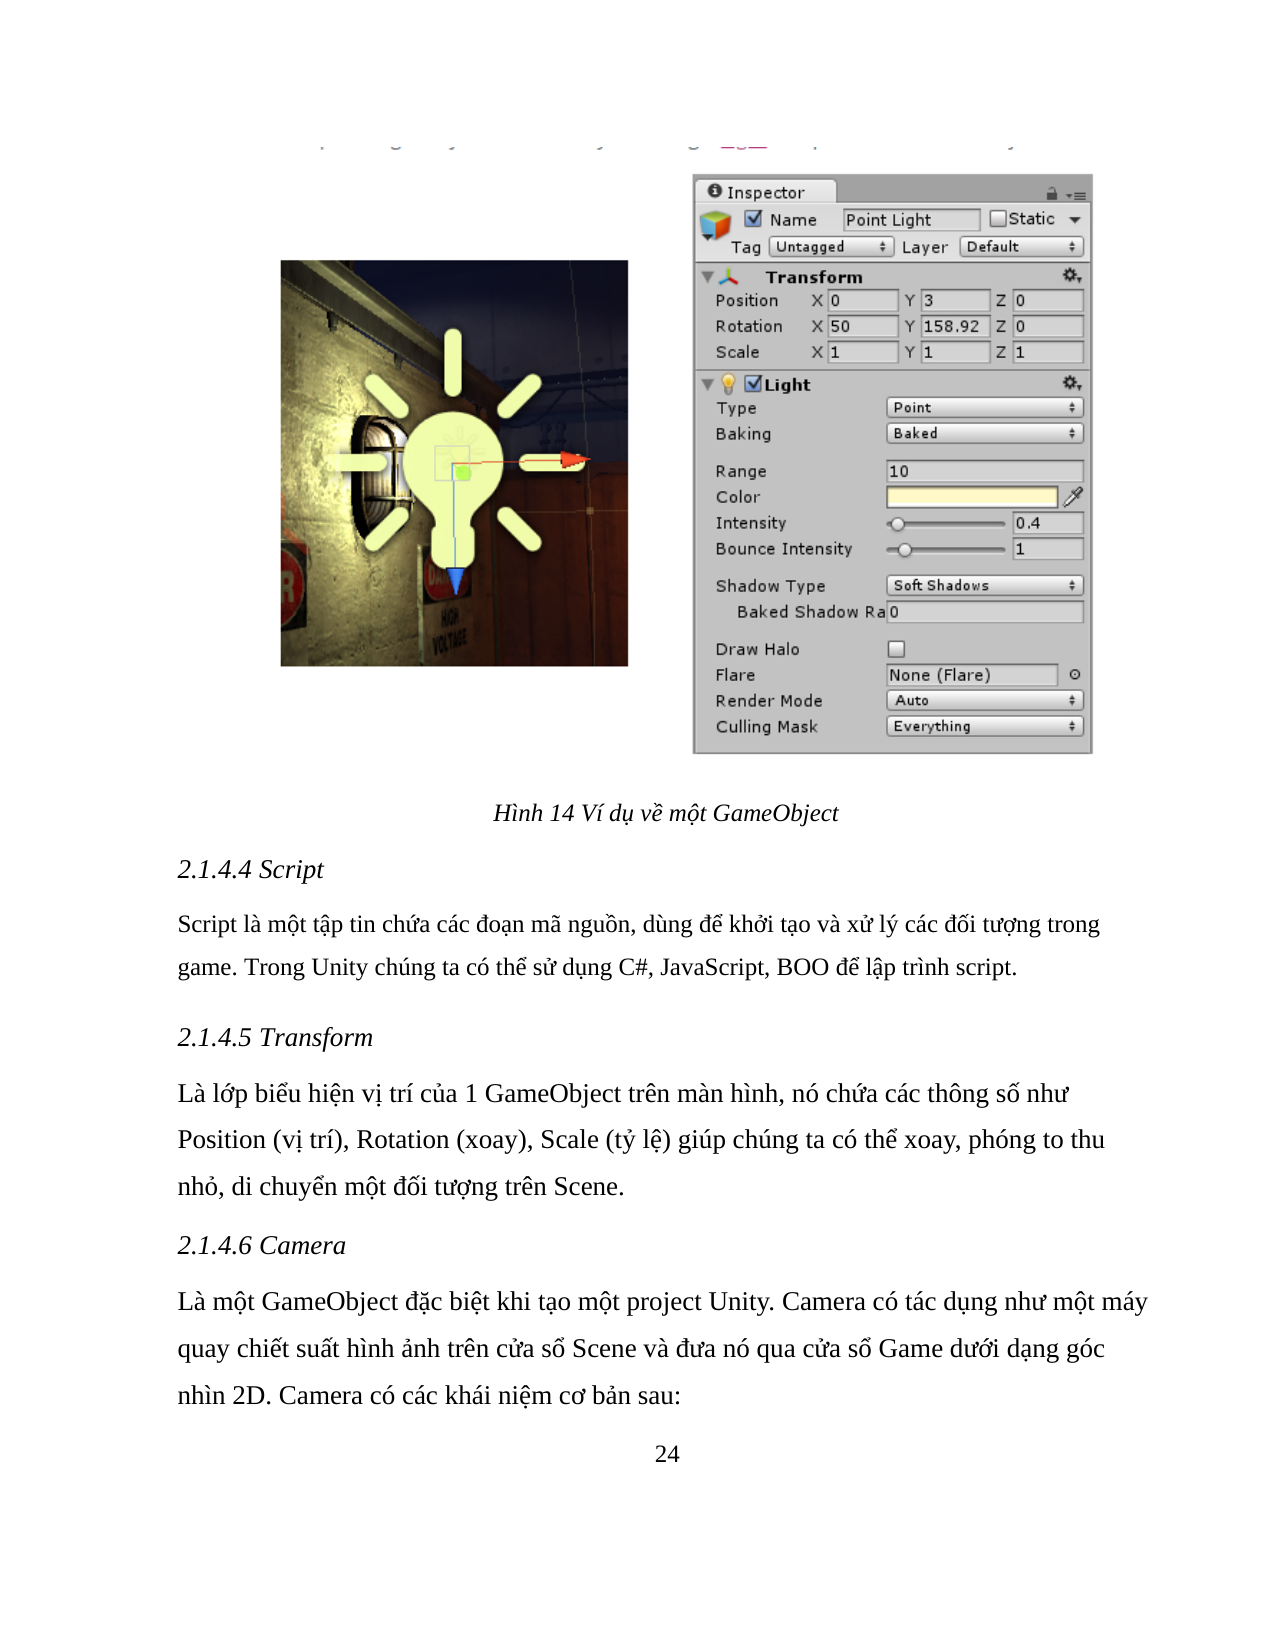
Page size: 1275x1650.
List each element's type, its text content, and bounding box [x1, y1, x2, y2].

text Script là một tập tin chứa các đoạn mã nguồn, dùng để khởi tạo và xử lý các đối tượng trong game. Trong Unity chúng ta có thể sử dụng C#, JavaScript, BOO để lập trình script. [177, 909, 1157, 981]
text Là một GameObject đặc biệt khi tạo một project Unity. Camera có tác dụng như một máy quay chiết suất hình ảnh trên cửa sổ Scene và đưa nó qua cửa sổ Game dưới dạng góc nhìn 2D. Camera có các khái niệm cơ bản sau: [177, 1285, 1157, 1410]
text Là lớp biểu hiện vị trí của 1 GameObject trên màn hình, nó chứa các thông số như Position (vị trí), Rotation (xoay), Scale (tỷ lệ) giúp chúng ta có thể xoay, phóng to thu nhỏ, di chuyển một đối tượng trên Scene. [177, 1077, 1157, 1201]
subtitle Camera [177, 1229, 1157, 1260]
subtitle Script [177, 853, 1157, 884]
subtitle Transform [177, 1021, 1157, 1052]
picture [205, 147, 1129, 770]
